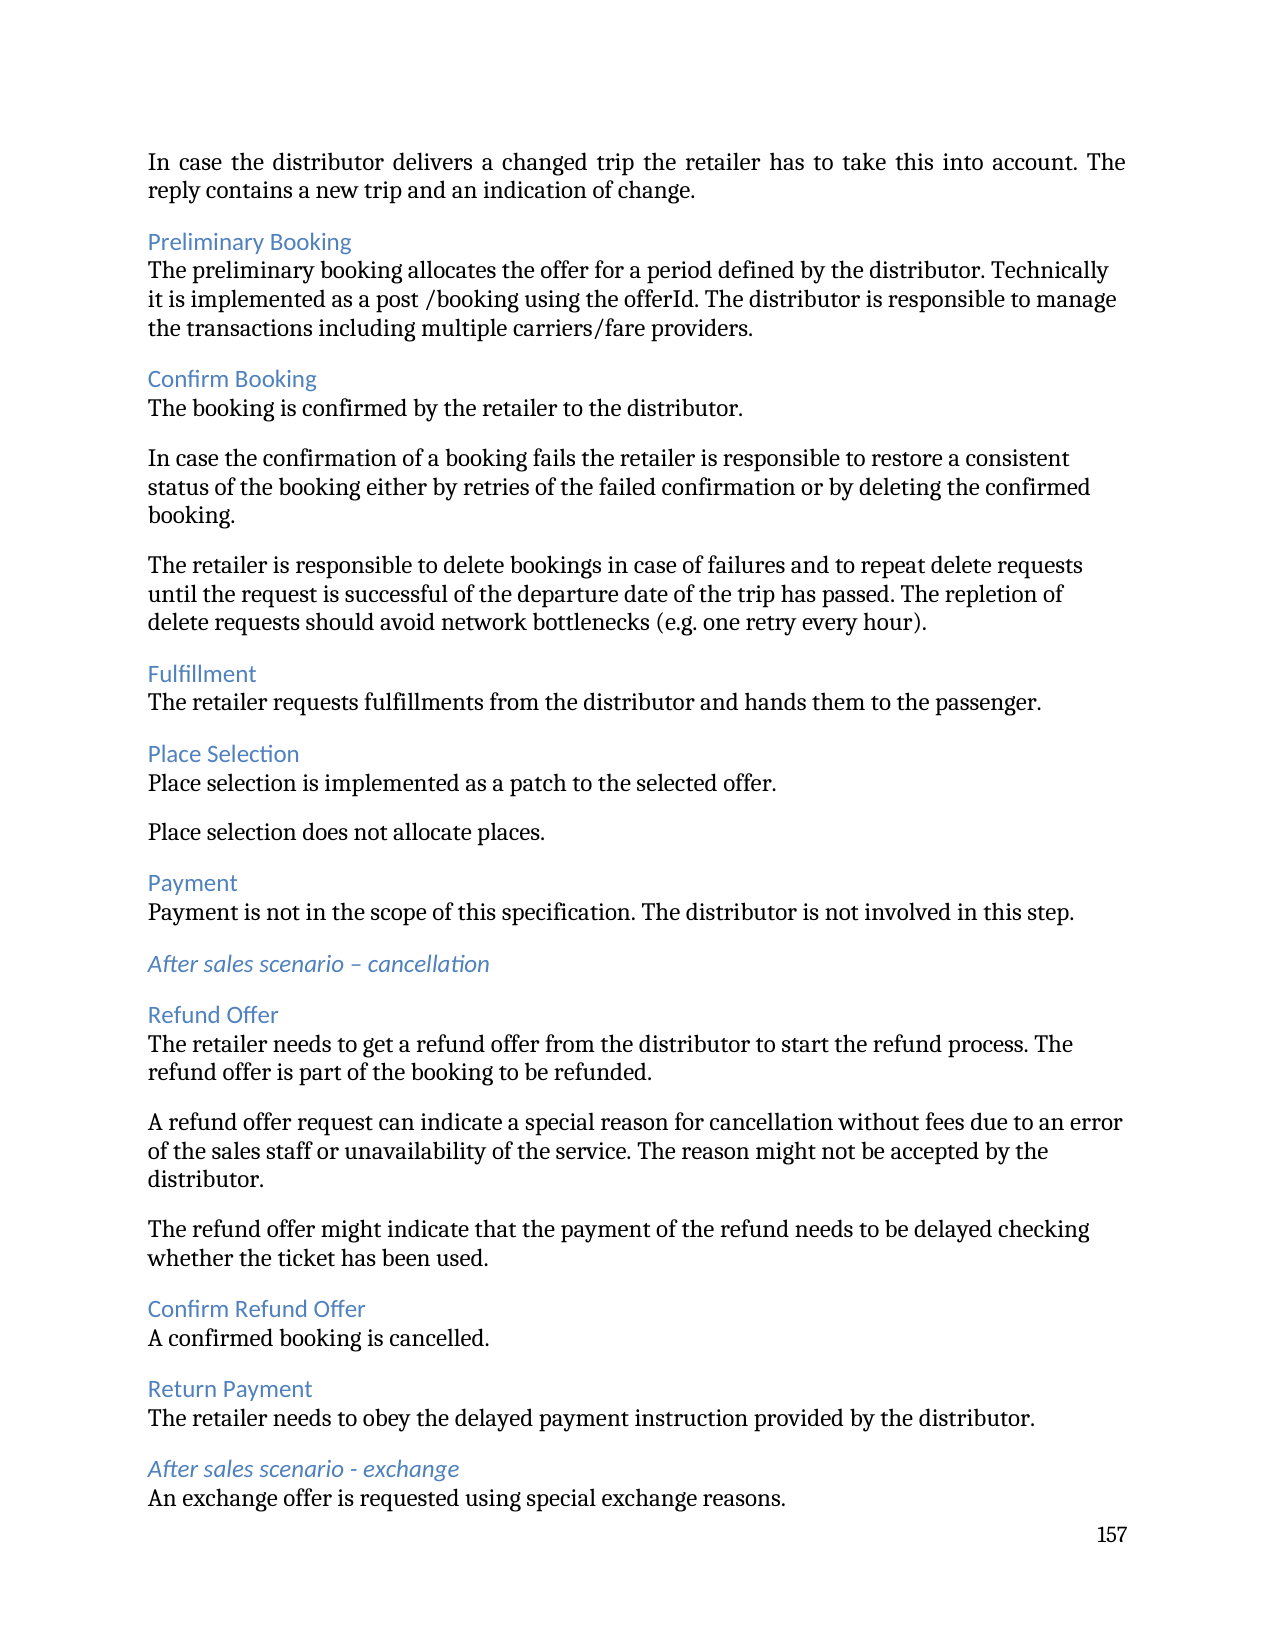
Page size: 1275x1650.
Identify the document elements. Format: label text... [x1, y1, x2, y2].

subtitle Confirm Refund Offer [148, 1293, 1127, 1324]
text A refund offer request can indicate a special reason for cancellation without fees due to an error of the sales staff or unavailability of the service. The reason might not be accepted by the distributor. [148, 1108, 1127, 1194]
text The booking is confirmed by the retailer to the distributor. [148, 394, 1127, 423]
text Place selection is implemented as a patch to the selected offer. [148, 768, 1127, 797]
subtitle Preliminary Booking [148, 226, 1127, 256]
text The refund offer might indicate that the payment of the refund needs to be delayed checking whether the ticket has been used. [148, 1215, 1127, 1272]
text A confirmed booking is cancelled. [148, 1324, 1127, 1353]
text The retailer is responsible to delete bookings in case of failures and to repeat delete requests until the request is successful of the departure date of the trip has passed. The repletion of delete requests should avoid network bottlenecks (e.g. one retry every hour). [148, 551, 1127, 637]
text Place selection does not allocate places. [148, 818, 1127, 847]
text The preliminary booking allocates the offer for a period defined by the distributor. Technically it is implemented as a post /booking using the offerId. The distributor is responsible to manage the transactions including multiple carriers/fare providers. [148, 256, 1127, 343]
subtitle After sales scenario – cancellation [148, 948, 1127, 978]
text The retailer needs to obey the delayed payment instruction provided by the distributor. [148, 1404, 1127, 1433]
subtitle Return Payment [148, 1373, 1127, 1404]
subtitle After sales scenario - exchange [148, 1453, 1127, 1484]
subtitle Place Selection [148, 738, 1127, 768]
text In case the confirmation of a booking fails the retailer is responsible to restore a consistent status of the booking either by retries of the failed confirmation or by deleting the confirmed booking. [148, 444, 1127, 530]
text The retailer needs to get a refund offer from the distributor to start the refund process. The refund offer is part of the booking to be refunded. [148, 1029, 1127, 1087]
subtitle Payment [148, 868, 1127, 898]
subtitle Fulfillment [148, 658, 1127, 688]
text Payment is not in the scope of this specification. The distributor is not involved in this step. [148, 898, 1127, 927]
text The retailer requests fulfillments from the distributor and hands them to the passenger. [148, 688, 1127, 717]
subtitle Confirm Booking [148, 363, 1127, 394]
text In case the distributor delivers a changed trip the retailer has to take this into account. The reply contains a new trip and an indication of change. [148, 148, 1127, 205]
text An exchange offer is requested using special exchange reasons. [148, 1484, 1127, 1513]
subtitle Refund Offer [148, 999, 1127, 1029]
